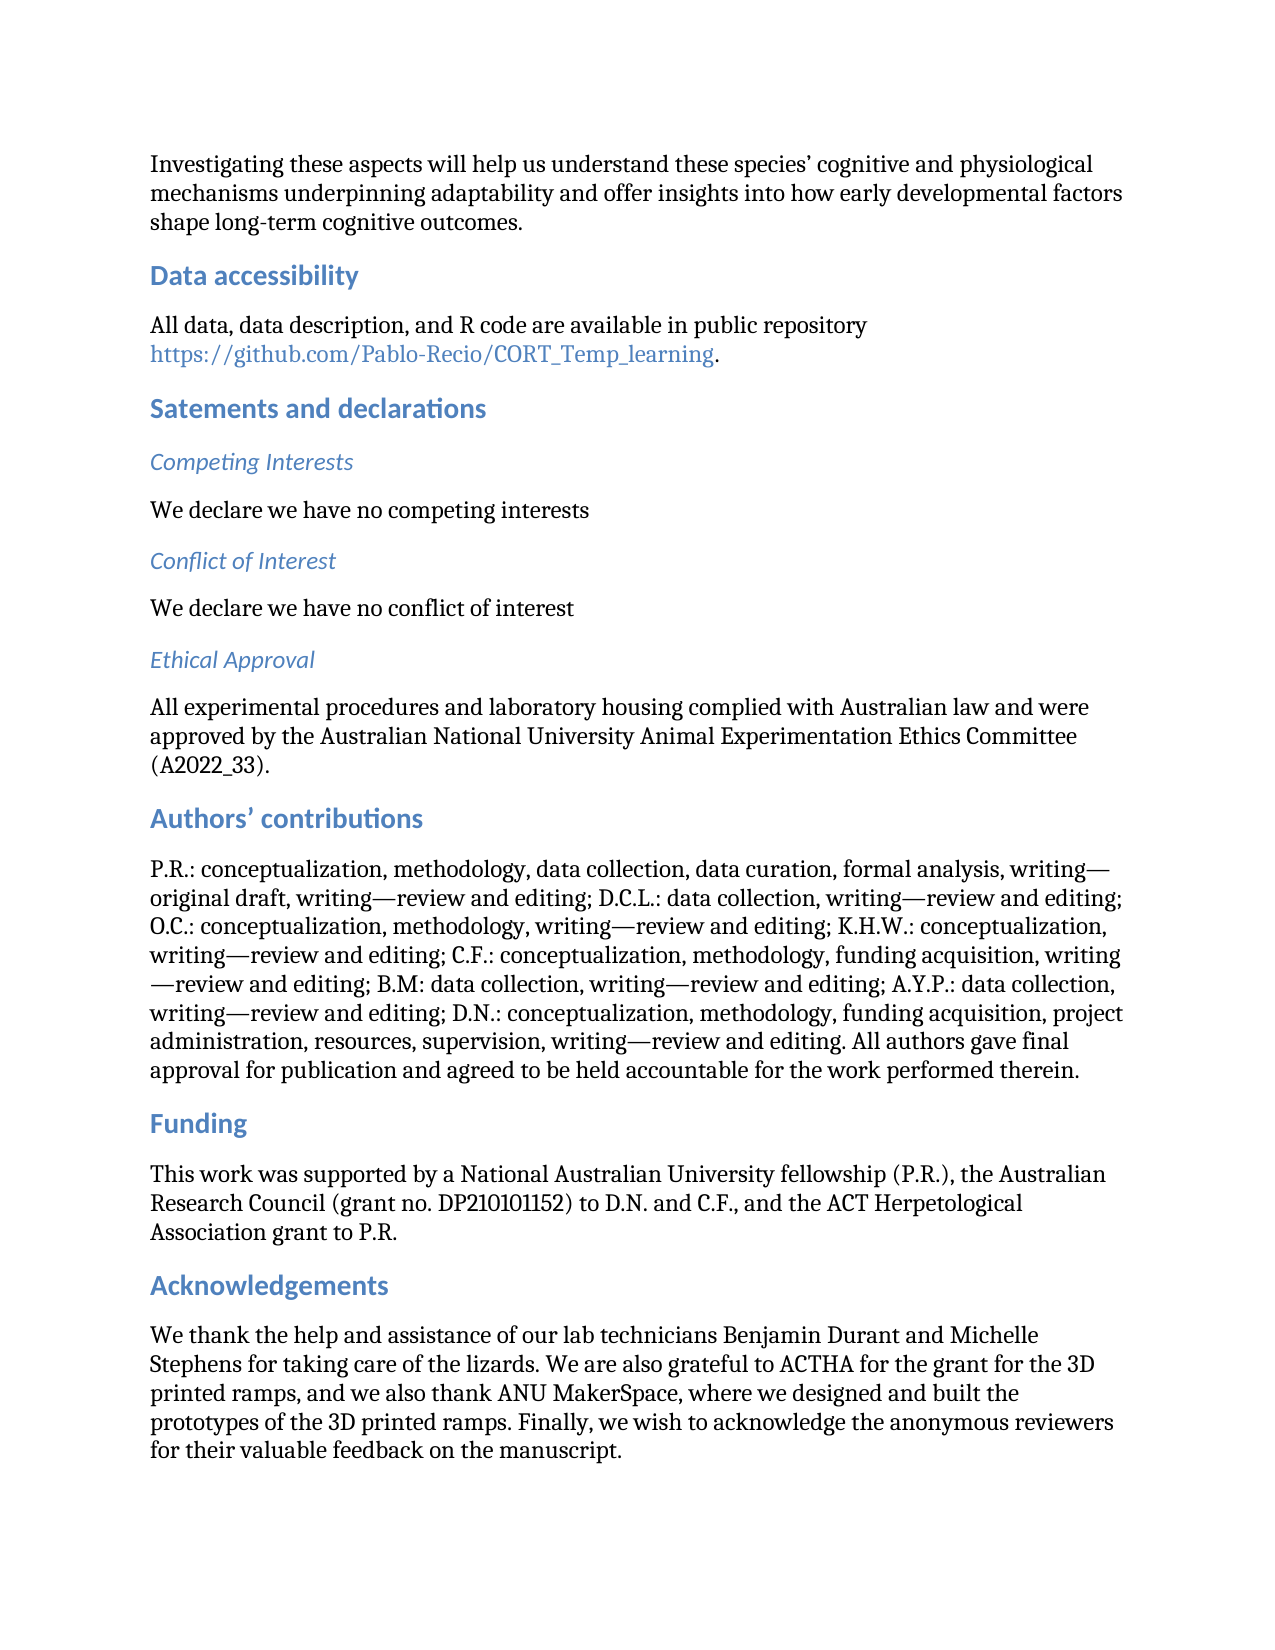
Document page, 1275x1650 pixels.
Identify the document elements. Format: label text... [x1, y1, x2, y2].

text We declare we have no competing interests [150, 496, 1125, 524]
subtitle Acknowledgements [150, 1267, 1125, 1303]
subtitle Ethical Approval [150, 644, 1125, 674]
text We thank the help and assistance of our lab technicians Benjamin Durant and Michelle Stephens for taking care of the lizards. We are also grateful to ACTHA for the grant for the 3D printed ramps, and we also thank ANU MakerSpace, where we designed and built the prototypes of the 3D printed ramps. Finally, we wish to acknowledge the anonymous reviewers for their valuable feedback on the manuscript. [150, 1321, 1125, 1465]
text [150, 150, 1125, 236]
subtitle Competing Interests [150, 446, 1125, 477]
subtitle Data accessibility [150, 257, 1125, 293]
text All data, data description, and R code are available in public repository https://github.com/Pablo-Recio/CORT_Temp_learning. [150, 311, 1125, 369]
text P.R.: conceptualization, methodology, data collection, data curation, formal analysis, writing—original draft, writing—review and editing; D.C.L.: data collection, writing—review and editing; O.C.: conceptualization, methodology, writing—review and editing; K.H.W.: conceptualization, writing—review and editing; C.F.: conceptualization, methodology, funding acquisition, writing—review and editing; B.M: data collection, writing—review and editing; A.Y.P.: data collection, writing—review and editing; D.N.: conceptualization, methodology, funding acquisition, project administration, resources, supervision, writing—review and editing. All authors gave final approval for publication and agreed to be held accountable for the work performed therein. [150, 855, 1125, 1085]
subtitle Authors’ contributions [150, 800, 1125, 836]
subtitle Satements and declarations [150, 390, 1125, 425]
subtitle Conflict of Interest [150, 545, 1125, 576]
text This work was supported by a National Australian University fellowship (P.R.), the Australian Research Council (grant no. DP210101152) to D.N. and C.F., and the ACT Herpetological Association grant to P.R. [150, 1160, 1125, 1246]
subtitle Funding [150, 1106, 1125, 1141]
text We declare we have no conflict of interest [150, 594, 1125, 623]
text All experimental procedures and laboratory housing complied with Australian law and were approved by the Australian National University Animal Experimentation Ethics Committee (A2022_33). [150, 693, 1125, 779]
